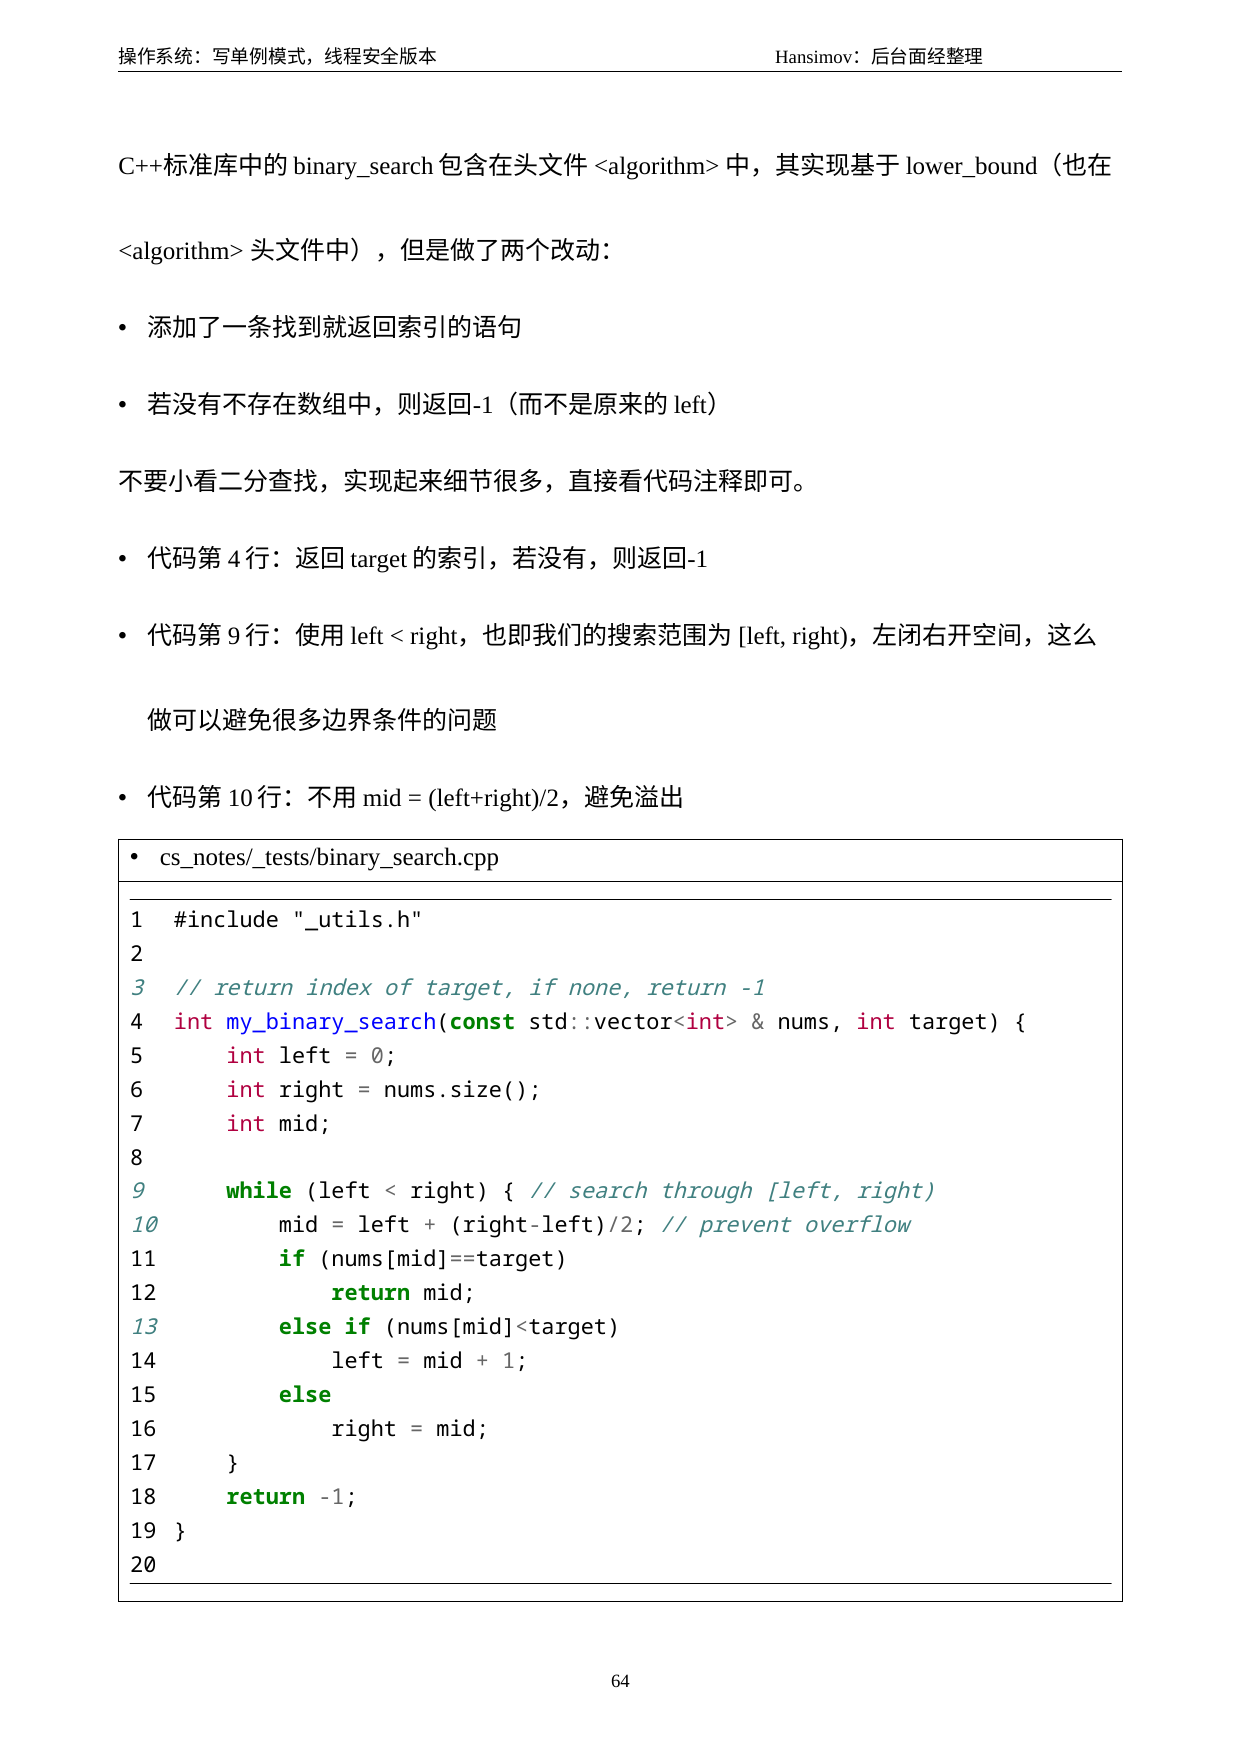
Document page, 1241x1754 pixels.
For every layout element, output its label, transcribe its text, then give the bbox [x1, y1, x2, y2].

text 代码第9行：使用left < right，也即我们的搜索范围为 [left, right)，左闭右开空间，这么做可以避免很多边界条件的问题 [118, 600, 1122, 752]
text 不要小看二分查找，实现起来细节很多，直接看代码注释即可。 [118, 446, 1122, 514]
text 代码第4行：返回target的索引，若没有，则返回-1 [118, 523, 1122, 591]
text 添加了一条找到就返回索引的语句 [118, 292, 1122, 360]
text 代码第10行：不用mid = (left+right)/2，避免溢出 [118, 762, 1122, 829]
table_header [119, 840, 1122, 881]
text 若没有不存在数组中，则返回-1（而不是原来的left） [118, 369, 1122, 437]
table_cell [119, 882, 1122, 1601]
text C++标准库中的binary_search包含在头文件 <algorithm> 中，其实现基于lower_bound（也在 <algorithm> 头文件中），但是做了两个改动： [118, 130, 1122, 283]
